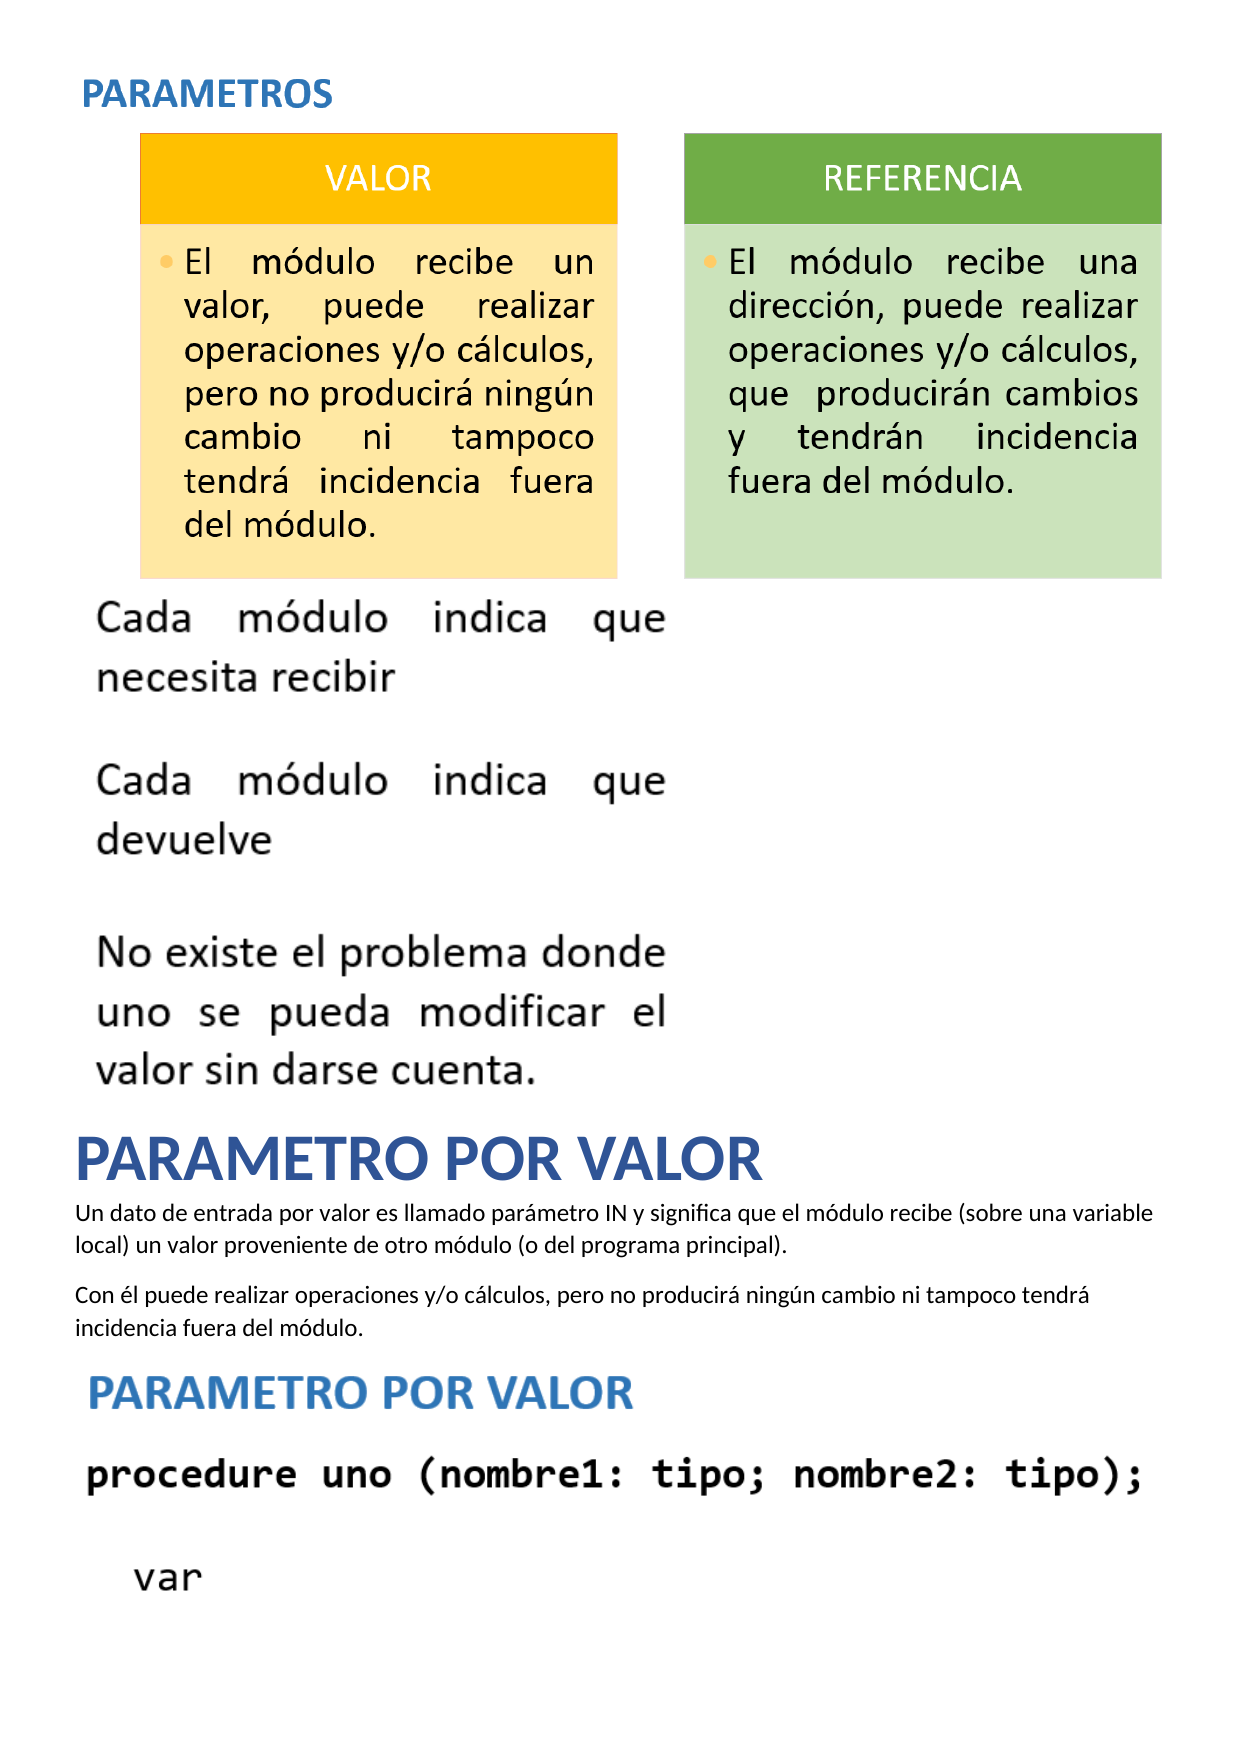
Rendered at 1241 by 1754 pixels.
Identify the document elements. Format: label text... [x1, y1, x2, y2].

text Un dato de entrada por valor es llamado parámetro IN y significa que el módulo recibe (sobre una variable local) un valor proveniente de otro módulo (o del programa principal). [75, 1197, 1165, 1260]
picture [75, 1361, 1166, 1607]
text PARAMETRO POR VALOR [75, 1115, 1165, 1197]
picture [75, 598, 697, 1097]
picture [75, 75, 1166, 580]
text Con él puede realizar operaciones y/o cálculos, pero no producirá ningún cambio ni tampoco tendrá incidencia fuera del módulo. [75, 1279, 1165, 1343]
